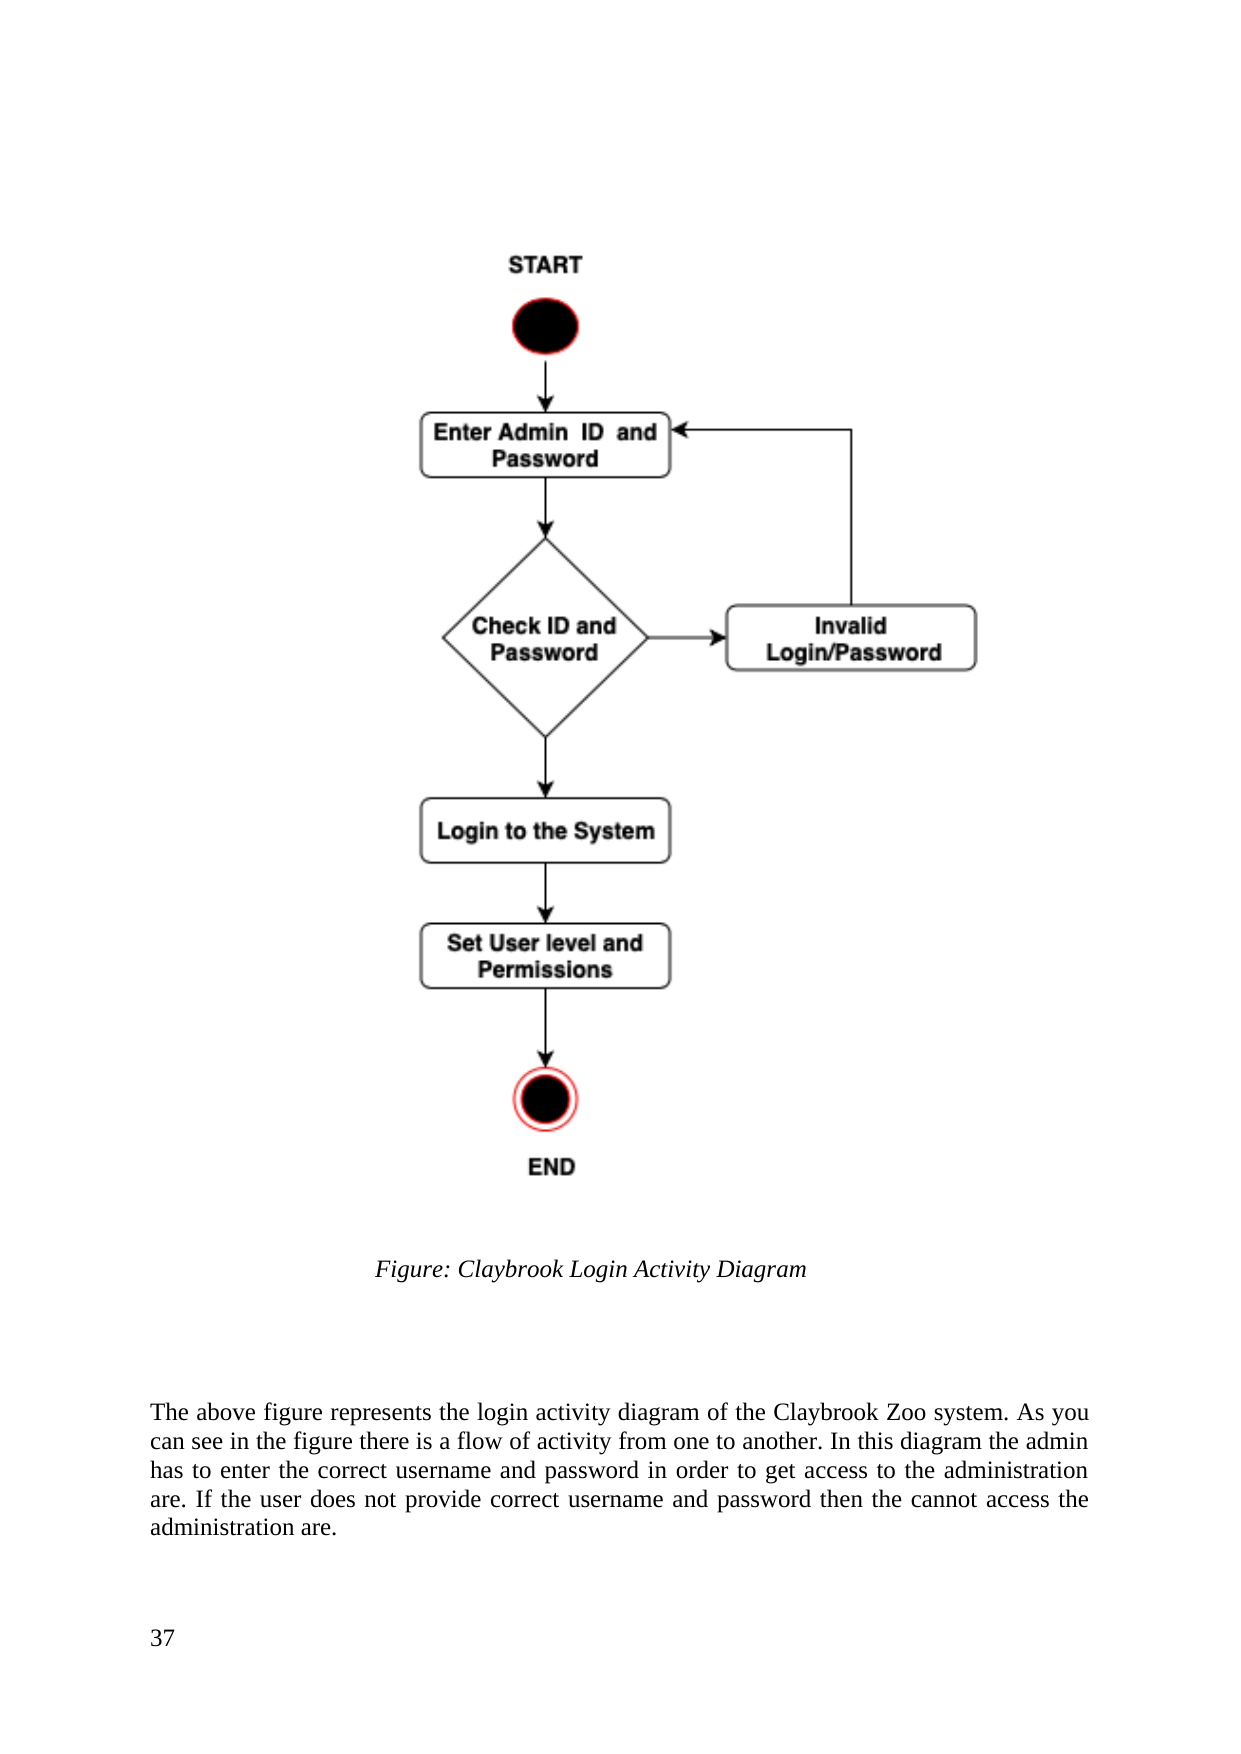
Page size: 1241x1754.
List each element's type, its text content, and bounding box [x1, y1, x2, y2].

picture [150, 207, 1090, 1225]
text The above figure represents the login activity diagram of the Claybrook Zoo system. As you can see in the figure there is a flow of activity from one to another. In this diagram the admin has to enter the correct username and password in order to get access to the administration are. If the user does not provide correct username and password then the cannot access the administration are. [150, 1397, 1090, 1541]
text Figure: Claybrook Login Activity Diagram [150, 1254, 1090, 1282]
